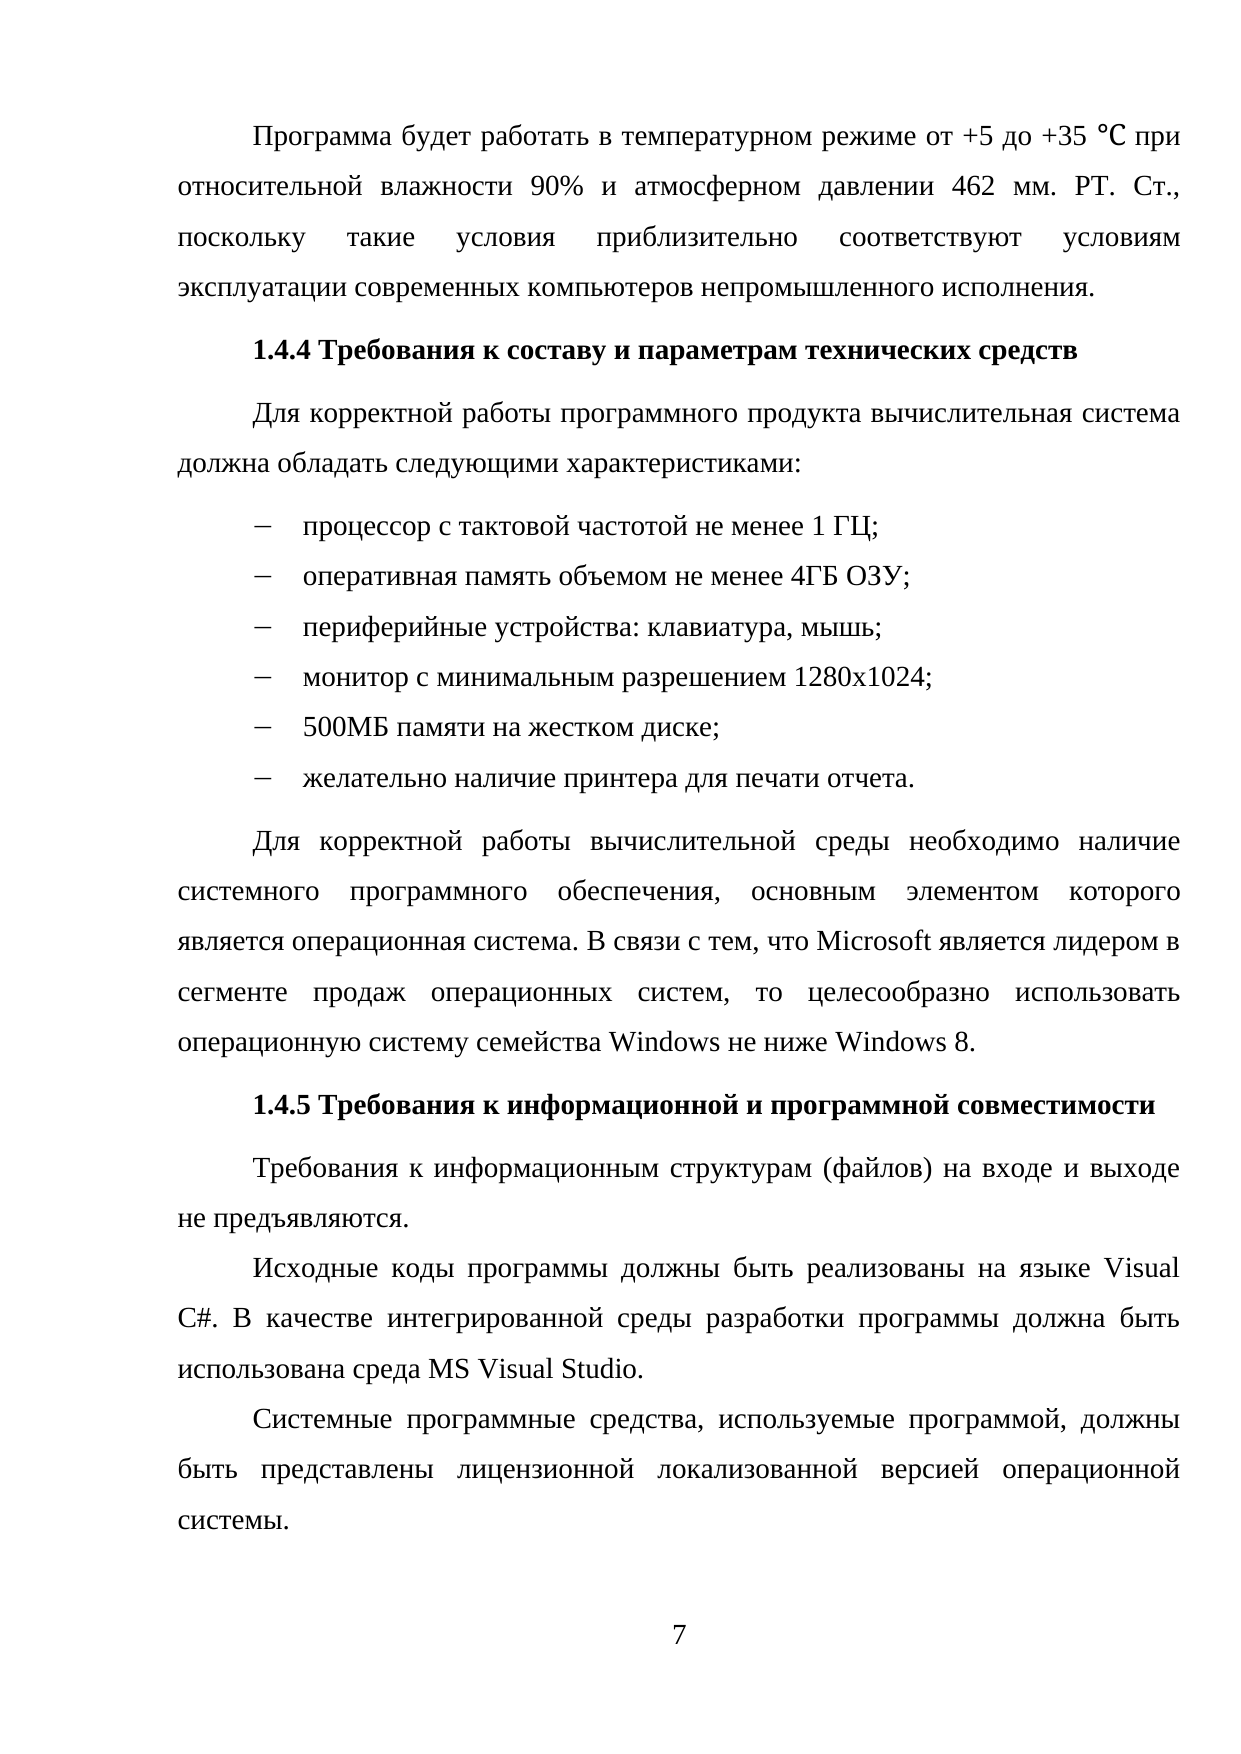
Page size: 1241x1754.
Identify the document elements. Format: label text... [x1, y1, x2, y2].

text Требования к информационным структурам (файлов) на входе и выходе не предъявляются. [177, 1150, 1181, 1233]
text Системные программные средства, используемые программой, должны быть представлены лицензионной локализованной версией операционной системы. [177, 1401, 1181, 1535]
text Для корректной работы вычислительной среды необходимо наличие системного программного обеспечения, основным элементом которого является операционная система. В связи с тем, что Microsoft является лидером в сегменте продаж операционных систем, то целесообразно использовать операционную систему семейства Windows не ниже Windows 8. [177, 823, 1181, 1058]
list 500МБ памяти на жестком диске; [177, 709, 1181, 743]
subtitle 1.4.4 Требования к составу и параметрам технических средств [252, 332, 1181, 365]
text Исходные коды программы должны быть реализованы на языке Visual C#. В качестве интегрированной среды разработки программы должна быть использована среда MS Visual Studio. [177, 1250, 1181, 1384]
subtitle 1.4.5 Требования к информационной и программной совместимости [252, 1087, 1181, 1120]
text Программа будет работать в температурном режиме от +5 до +35 ℃ при относительной влажности 90% и атмосферном давлении 462 мм. РТ. Ст., поскольку такие условия приблизительно соответствуют условиям эксплуатации современных компьютеров непромышленного исполнения. [177, 118, 1181, 303]
text Для корректной работы программного продукта вычислительная система должна обладать следующими характеристиками: [177, 395, 1181, 478]
list процессор с тактовой частотой не менее 1 ГЦ; [177, 508, 1181, 541]
list желательно наличие принтера для печати отчета. [177, 760, 1181, 793]
list периферийные устройства: клавиатура, мышь; [177, 609, 1181, 642]
list оперативная память объемом не менее 4ГБ ОЗУ; [177, 558, 1181, 592]
list монитор с минимальным разрешением 1280x1024; [177, 659, 1181, 693]
